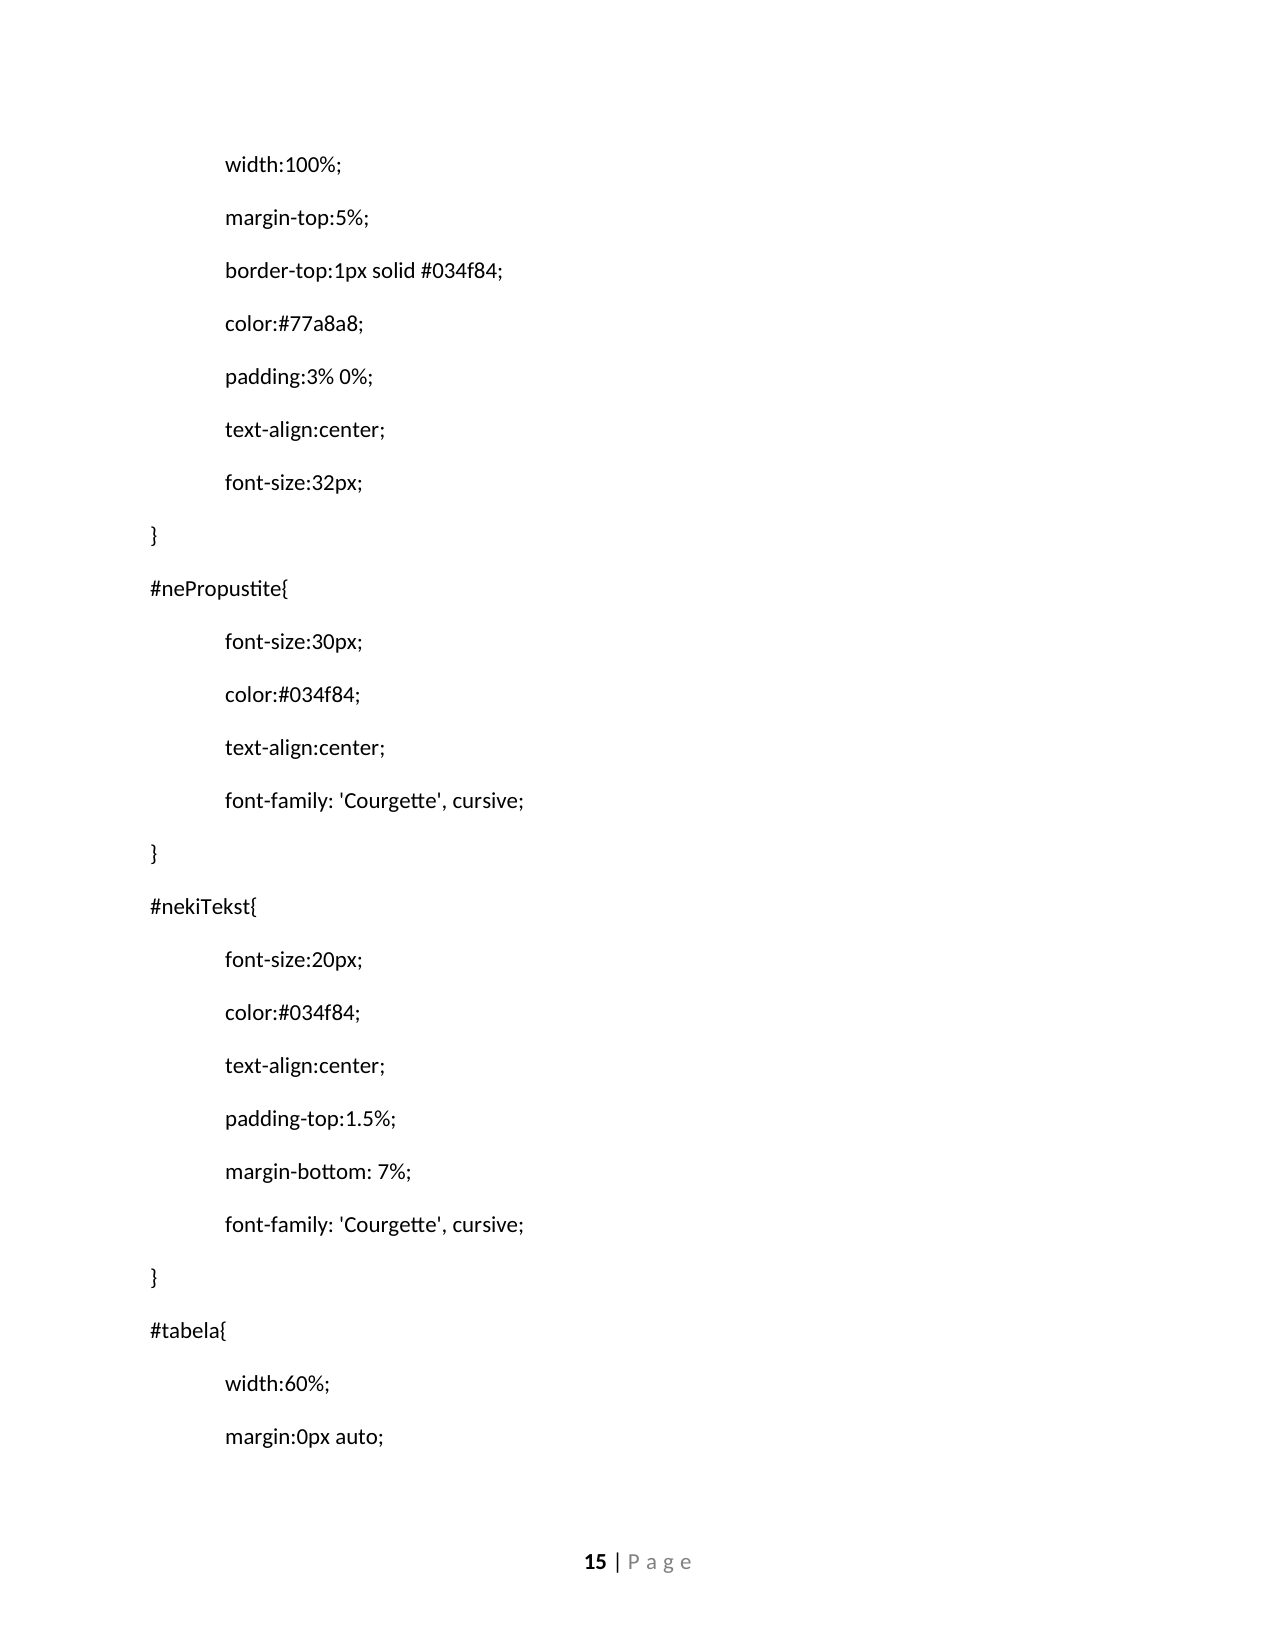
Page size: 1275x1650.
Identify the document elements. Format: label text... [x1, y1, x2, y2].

text padding-top:1.5%; [150, 1104, 1125, 1132]
text font-family: 'Courgette', cursive; [150, 1210, 1125, 1238]
text text-align:center; [150, 733, 1125, 761]
text #nekiTekst{ [150, 892, 1125, 920]
text #tabela{ [150, 1316, 1125, 1344]
text } [150, 1263, 1125, 1291]
text margin-top:5%; [150, 203, 1125, 231]
text color:#77a8a8; [150, 309, 1125, 337]
text text-align:center; [150, 415, 1125, 443]
text font-size:30px; [150, 627, 1125, 655]
text margin:0px auto; [150, 1422, 1125, 1451]
text color:#034f84; [150, 998, 1125, 1026]
text border-top:1px solid #034f84; [150, 256, 1125, 284]
text font-size:32px; [150, 468, 1125, 496]
text } [150, 839, 1125, 867]
text #nePropustite{ [150, 574, 1125, 602]
text font-family: 'Courgette', cursive; [150, 786, 1125, 814]
text margin-bottom: 7%; [150, 1157, 1125, 1185]
text font-size:20px; [150, 945, 1125, 973]
text width:60%; [150, 1369, 1125, 1397]
text } [150, 521, 1125, 549]
text text-align:center; [150, 1051, 1125, 1079]
text padding:3% 0%; [150, 362, 1125, 390]
text width:100%; [150, 150, 1125, 178]
text color:#034f84; [150, 680, 1125, 708]
